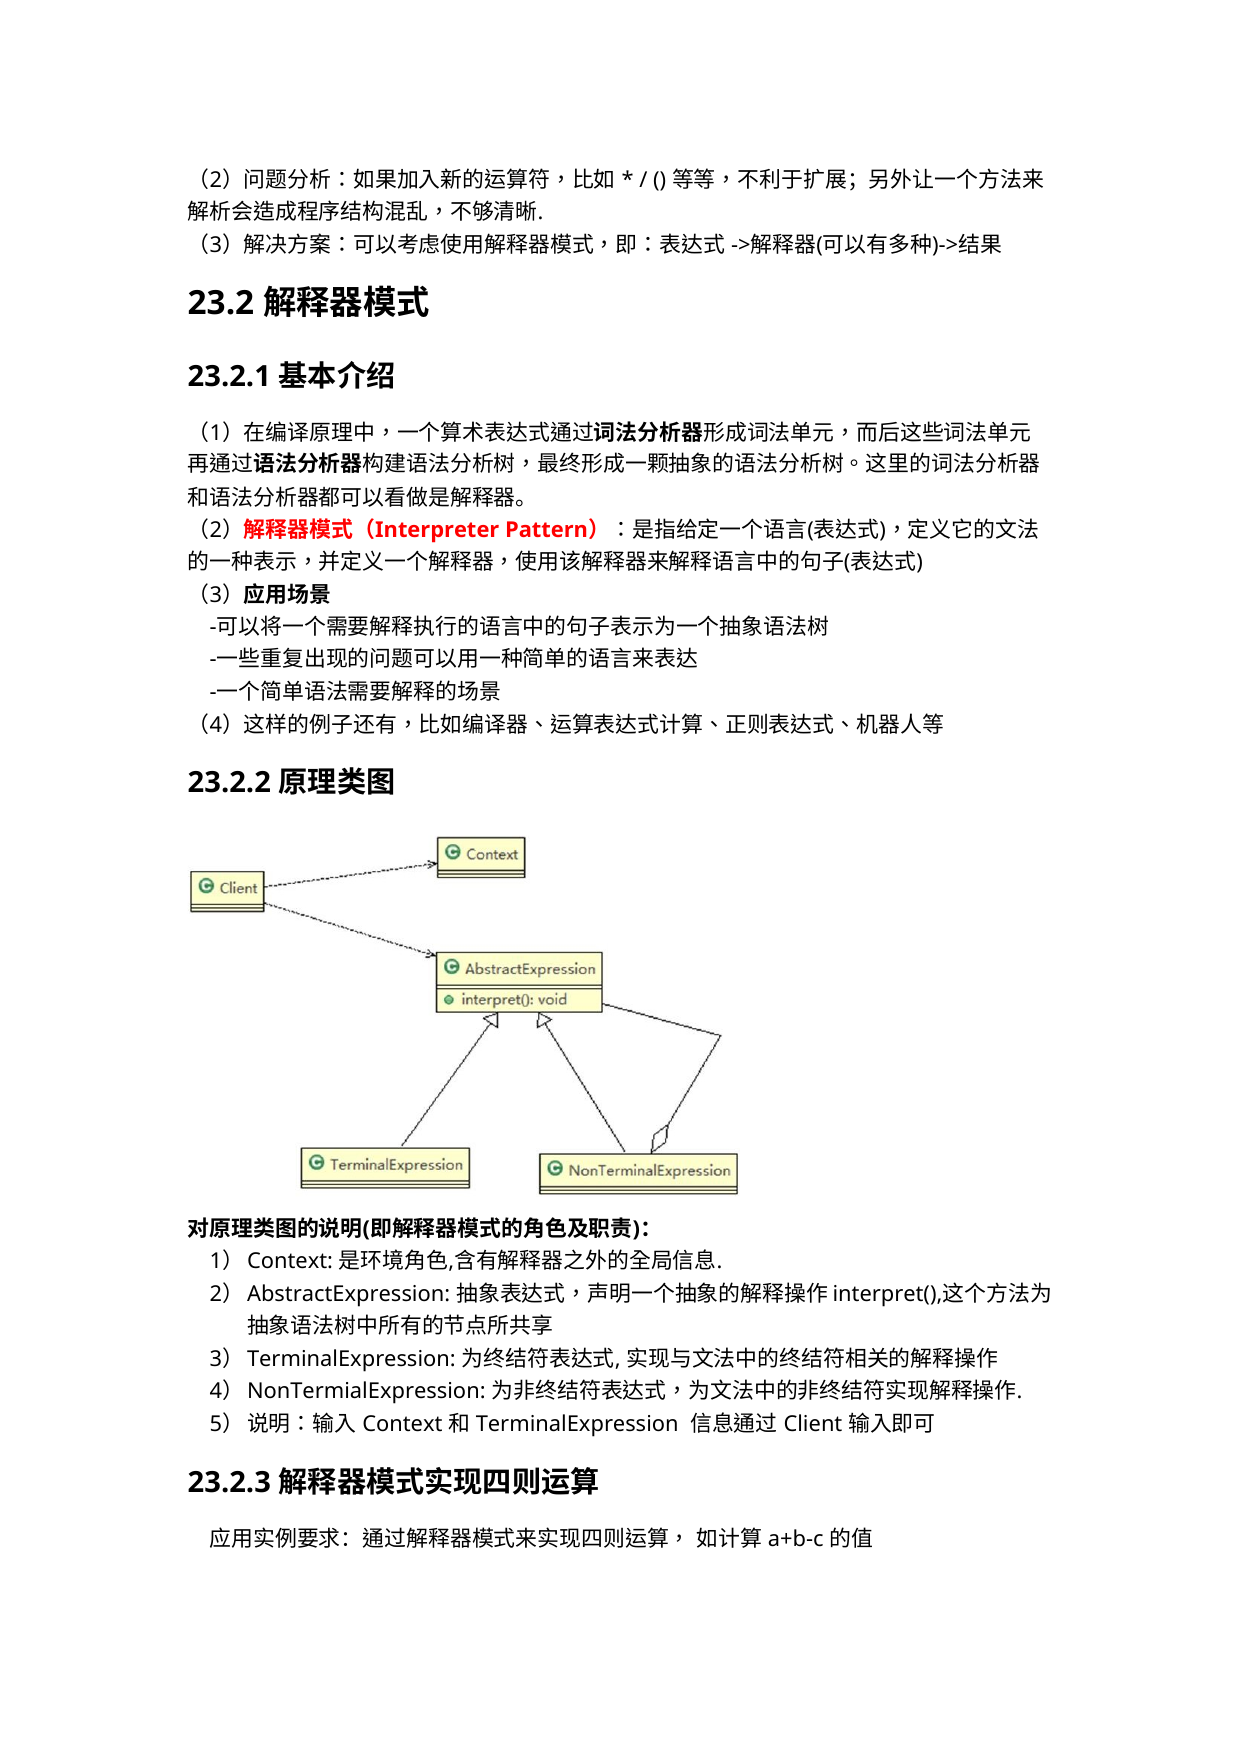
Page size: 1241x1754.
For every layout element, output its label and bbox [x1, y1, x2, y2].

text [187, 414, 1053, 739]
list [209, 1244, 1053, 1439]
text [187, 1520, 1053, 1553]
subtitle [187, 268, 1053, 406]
picture [187, 835, 740, 1197]
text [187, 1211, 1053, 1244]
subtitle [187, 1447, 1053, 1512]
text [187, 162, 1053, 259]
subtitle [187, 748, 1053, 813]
